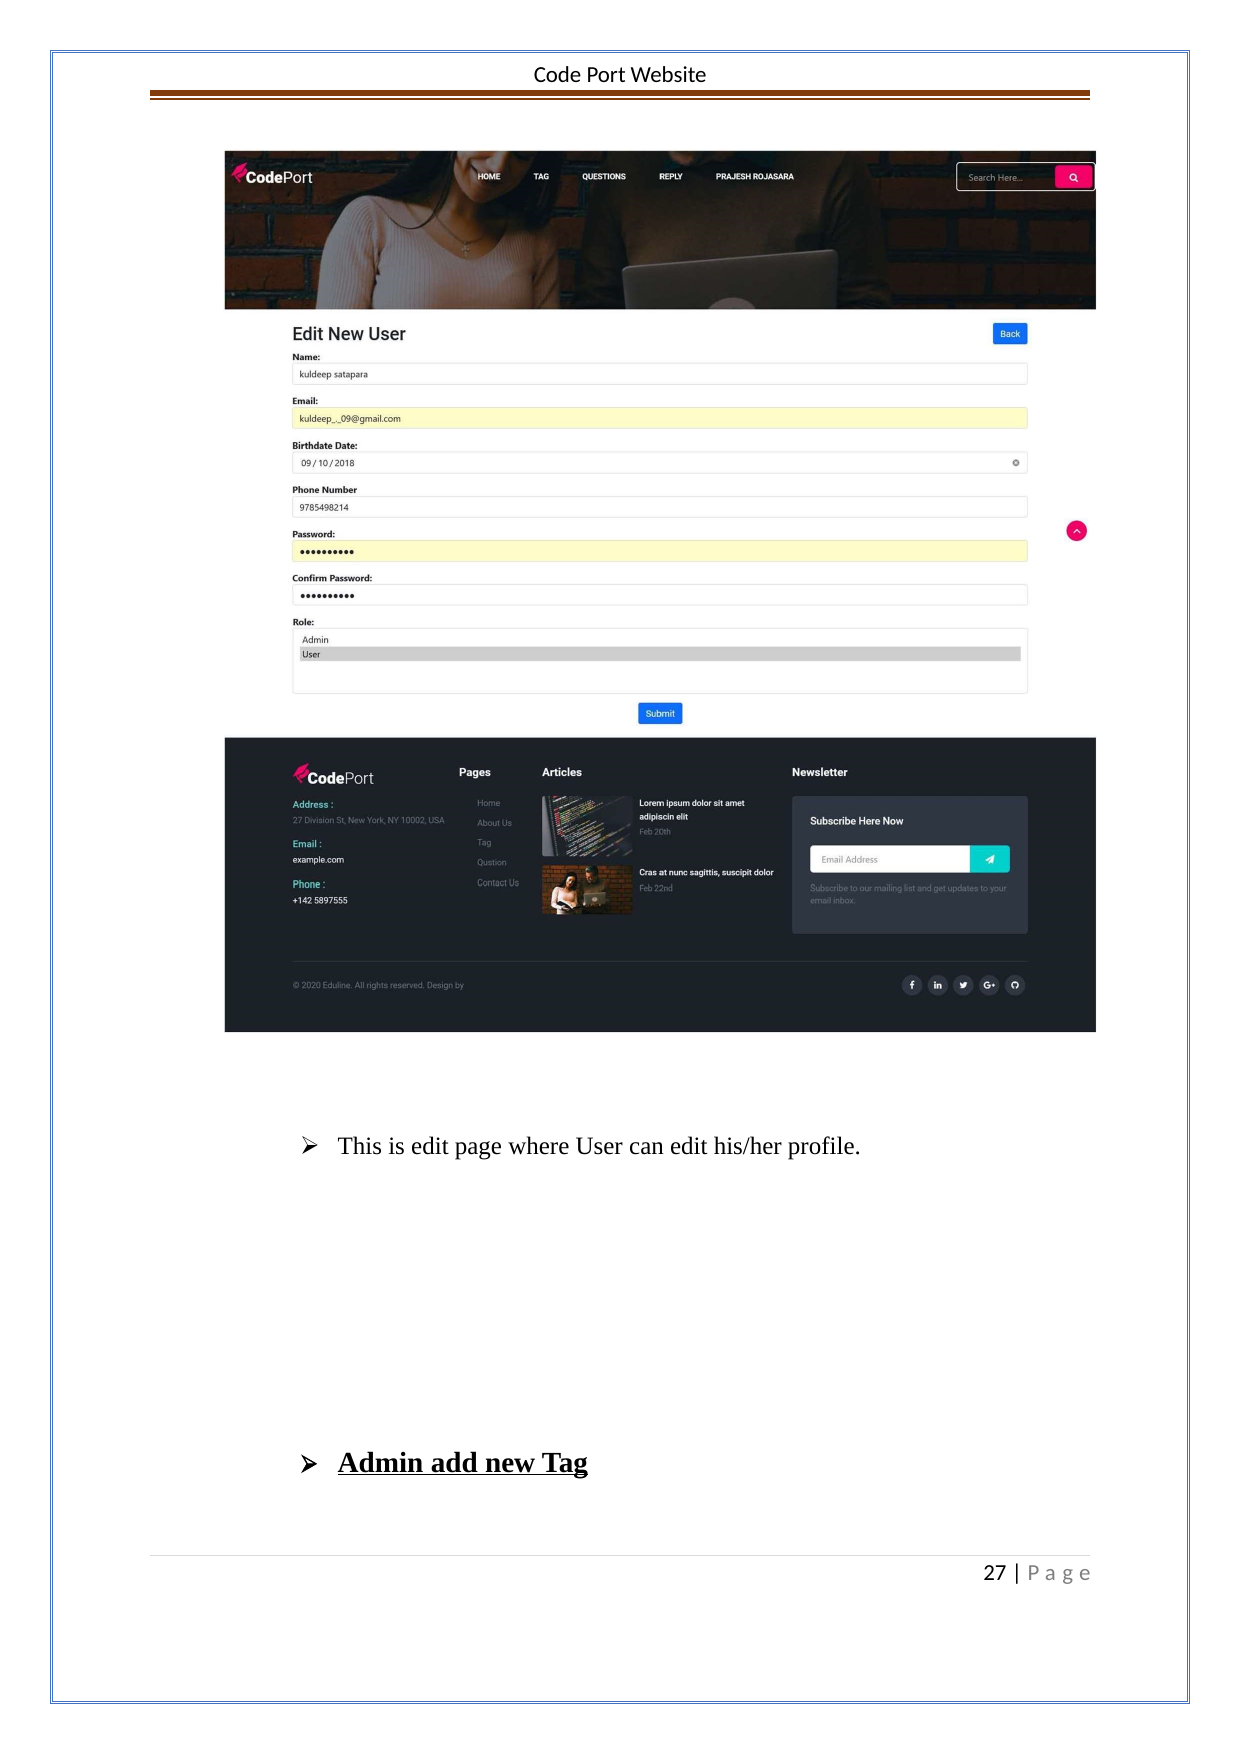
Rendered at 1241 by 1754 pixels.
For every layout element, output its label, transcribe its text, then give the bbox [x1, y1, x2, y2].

list Admin add new Tag [300, 1445, 743, 1478]
picture [223, 149, 1097, 1033]
list This is edit page where User can edit his/her profile. [300, 1131, 1090, 1159]
